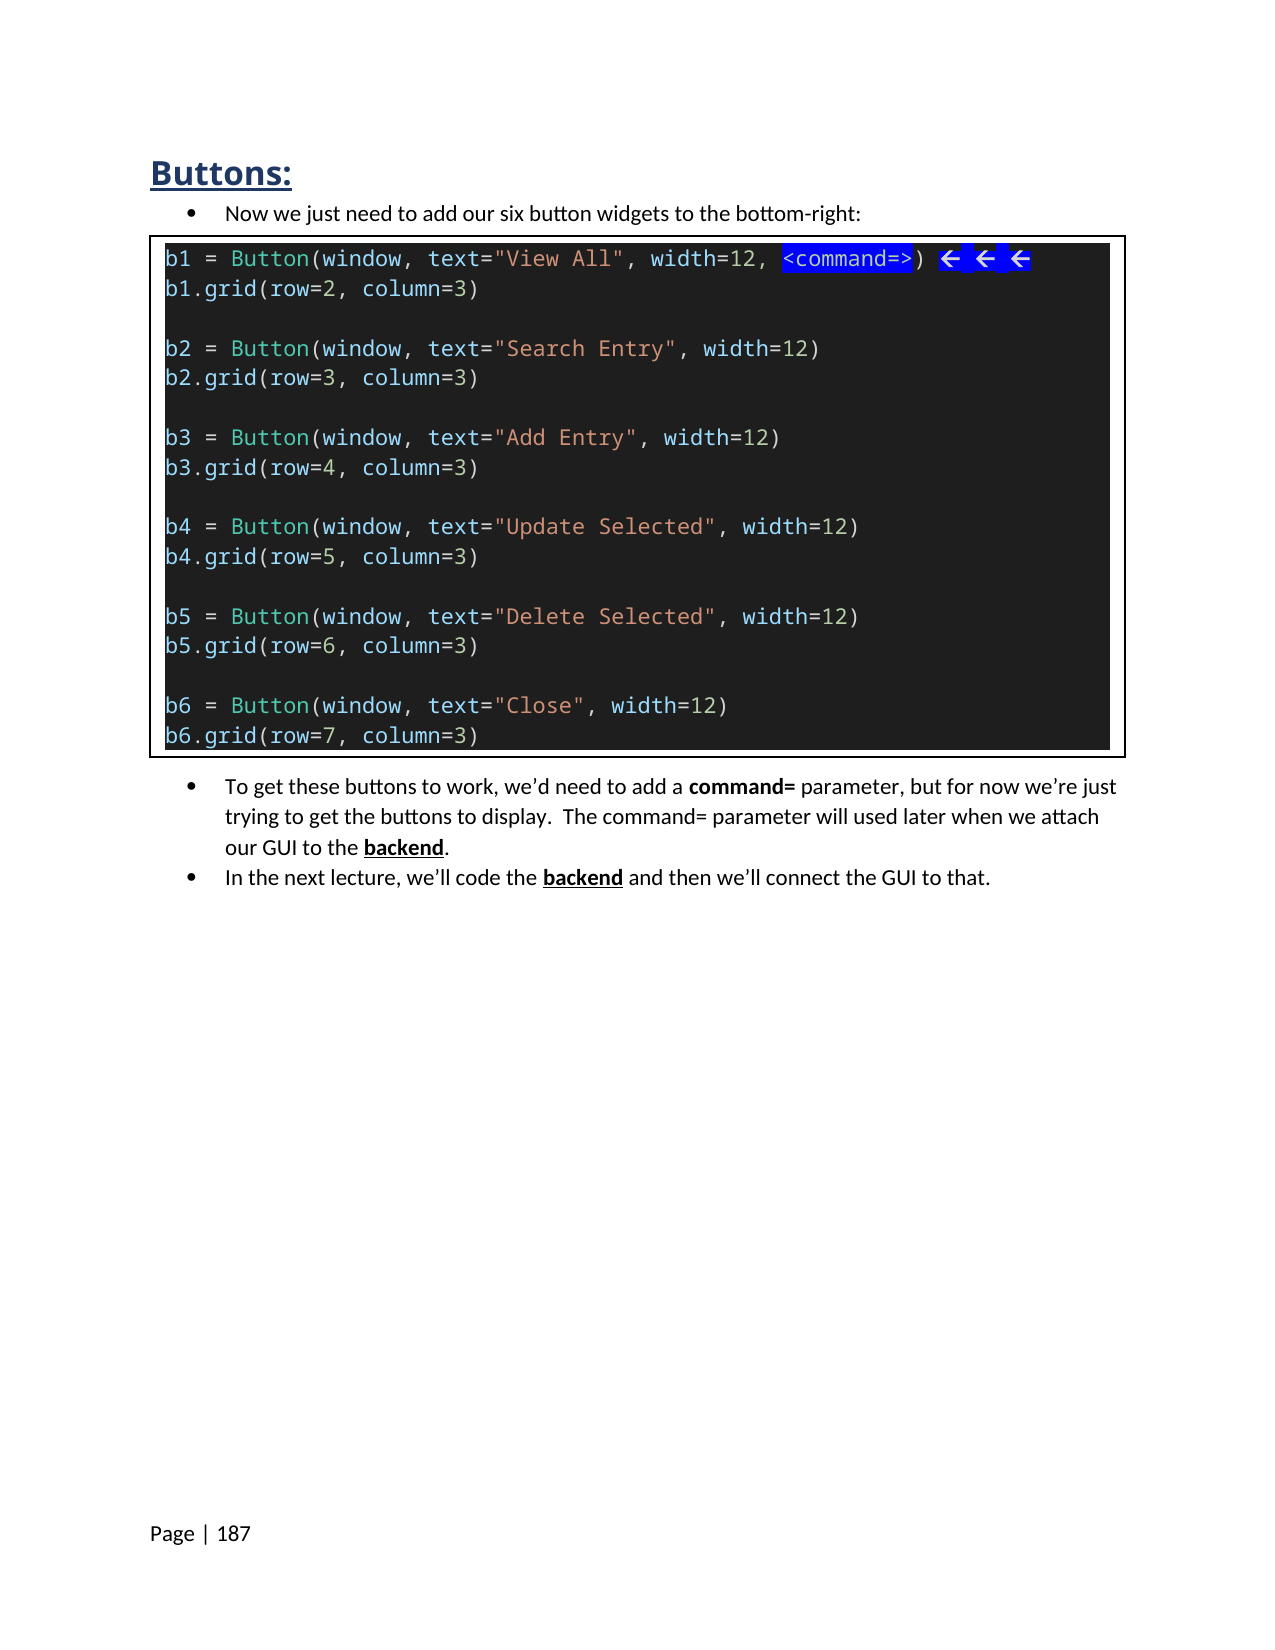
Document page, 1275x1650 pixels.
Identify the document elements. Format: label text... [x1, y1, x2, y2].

list To get these buttons to work, we’d need to add a command= parameter, but for now we’re just trying to get the buttons to display. The command= parameter will used later when we attach our GUI to the backend. [187, 758, 1125, 861]
list In the next lecture, we’ll code the backend and then we’ll connect the GUI to that. [187, 863, 1125, 891]
subtitle Buttons: [150, 150, 1125, 195]
list Now we just need to add our six button widgets to the bottom-right: [187, 199, 1125, 227]
